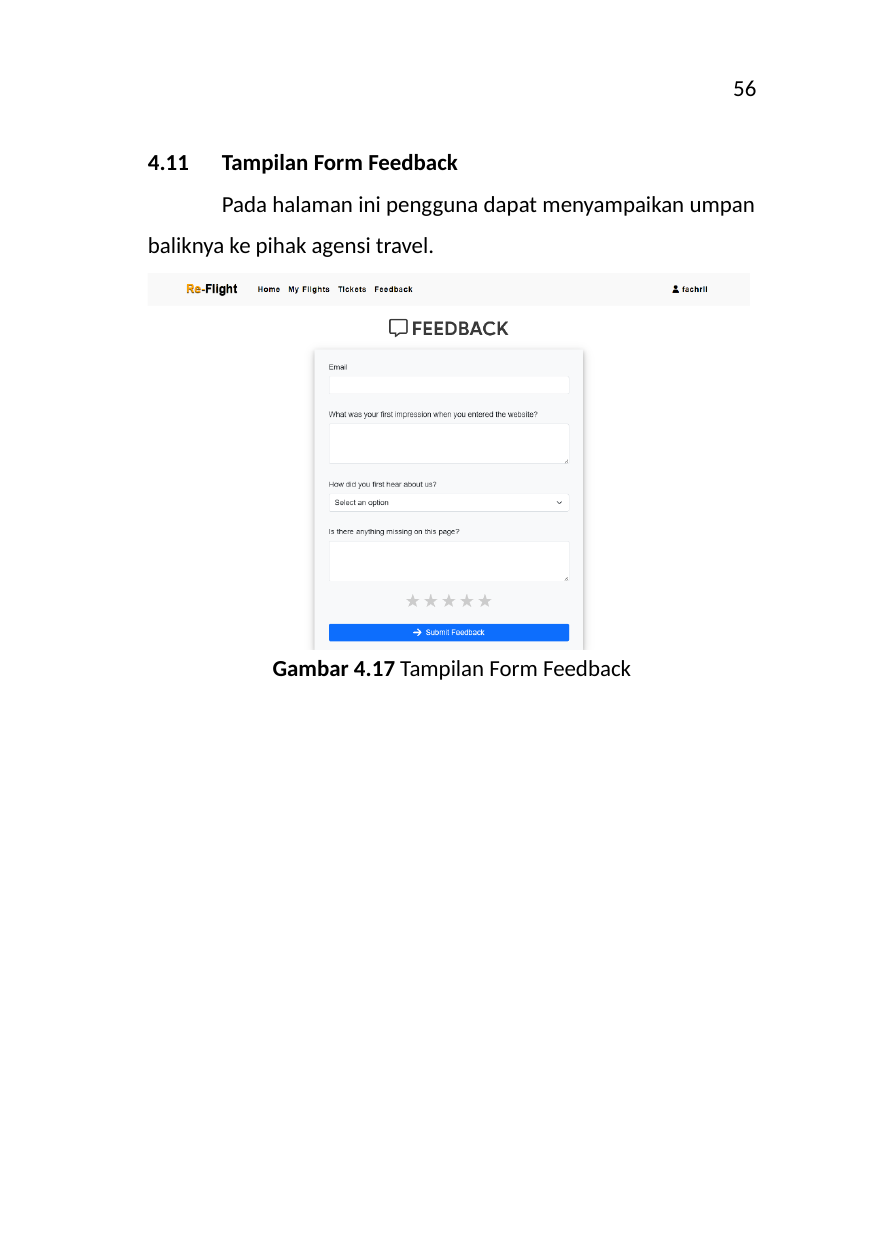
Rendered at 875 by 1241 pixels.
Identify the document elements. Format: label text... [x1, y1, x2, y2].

subtitle Tampilan Form Feedback [148, 148, 756, 176]
text Gambar 4.17 Tampilan Form Feedback [148, 654, 756, 682]
picture [147, 273, 750, 650]
text Pada halaman ini pengguna dapat menyampaikan umpan baliknya ke pihak agensi travel. [148, 190, 756, 260]
